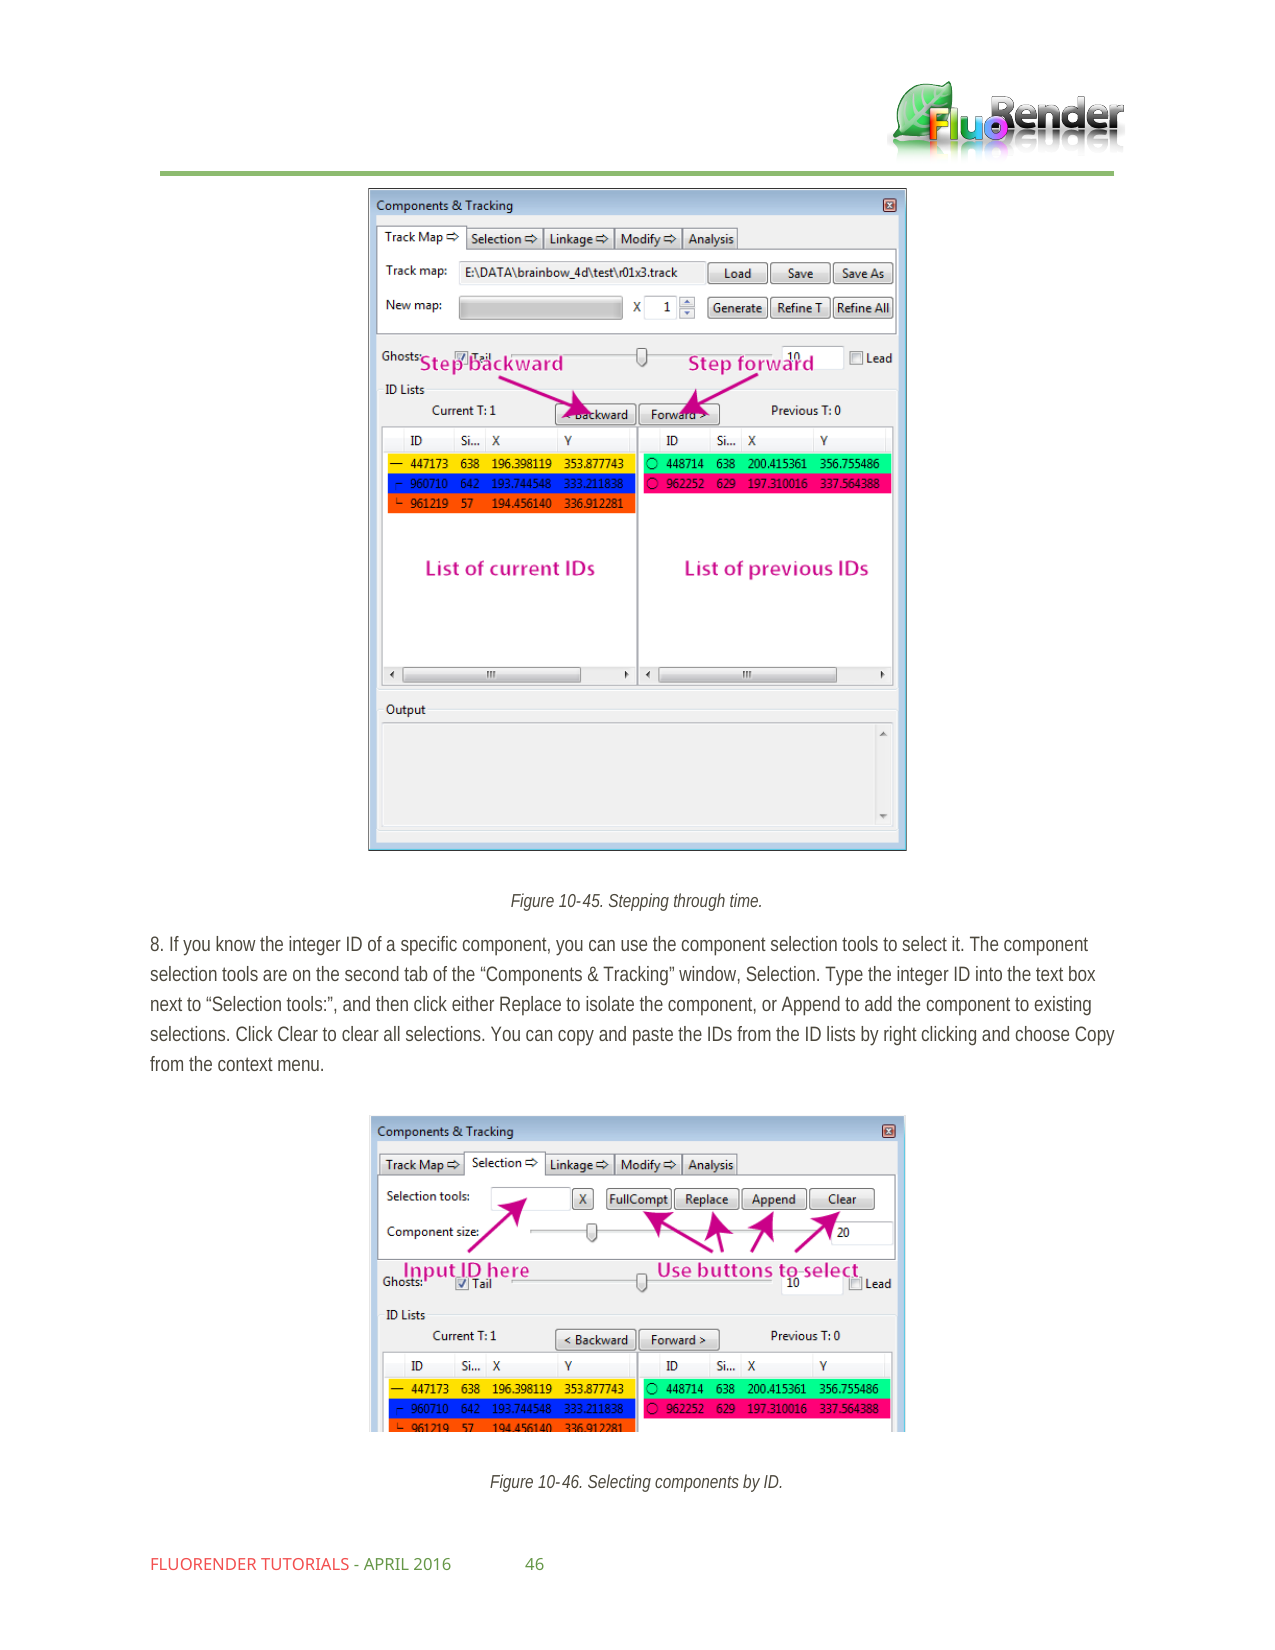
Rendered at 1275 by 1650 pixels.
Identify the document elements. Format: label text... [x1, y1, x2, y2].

picture [369, 1115, 906, 1432]
text 8. If you know the integer ID of a specific component, you can use the component selection tools to select it. The component selection tools are on the second tab of the “Components & Tracking” window, Selection. Type the integer ID into the text box next to “Selection tools:”, and then click either Replace to isolate the component, or Append to add the component to existing selections. Click Clear to clear all selections. You can copy and paste the IDs from the ID lists by right clicking and choose Copy from the context menu. [150, 932, 1125, 1076]
picture [368, 188, 907, 851]
picture [887, 75, 1125, 165]
